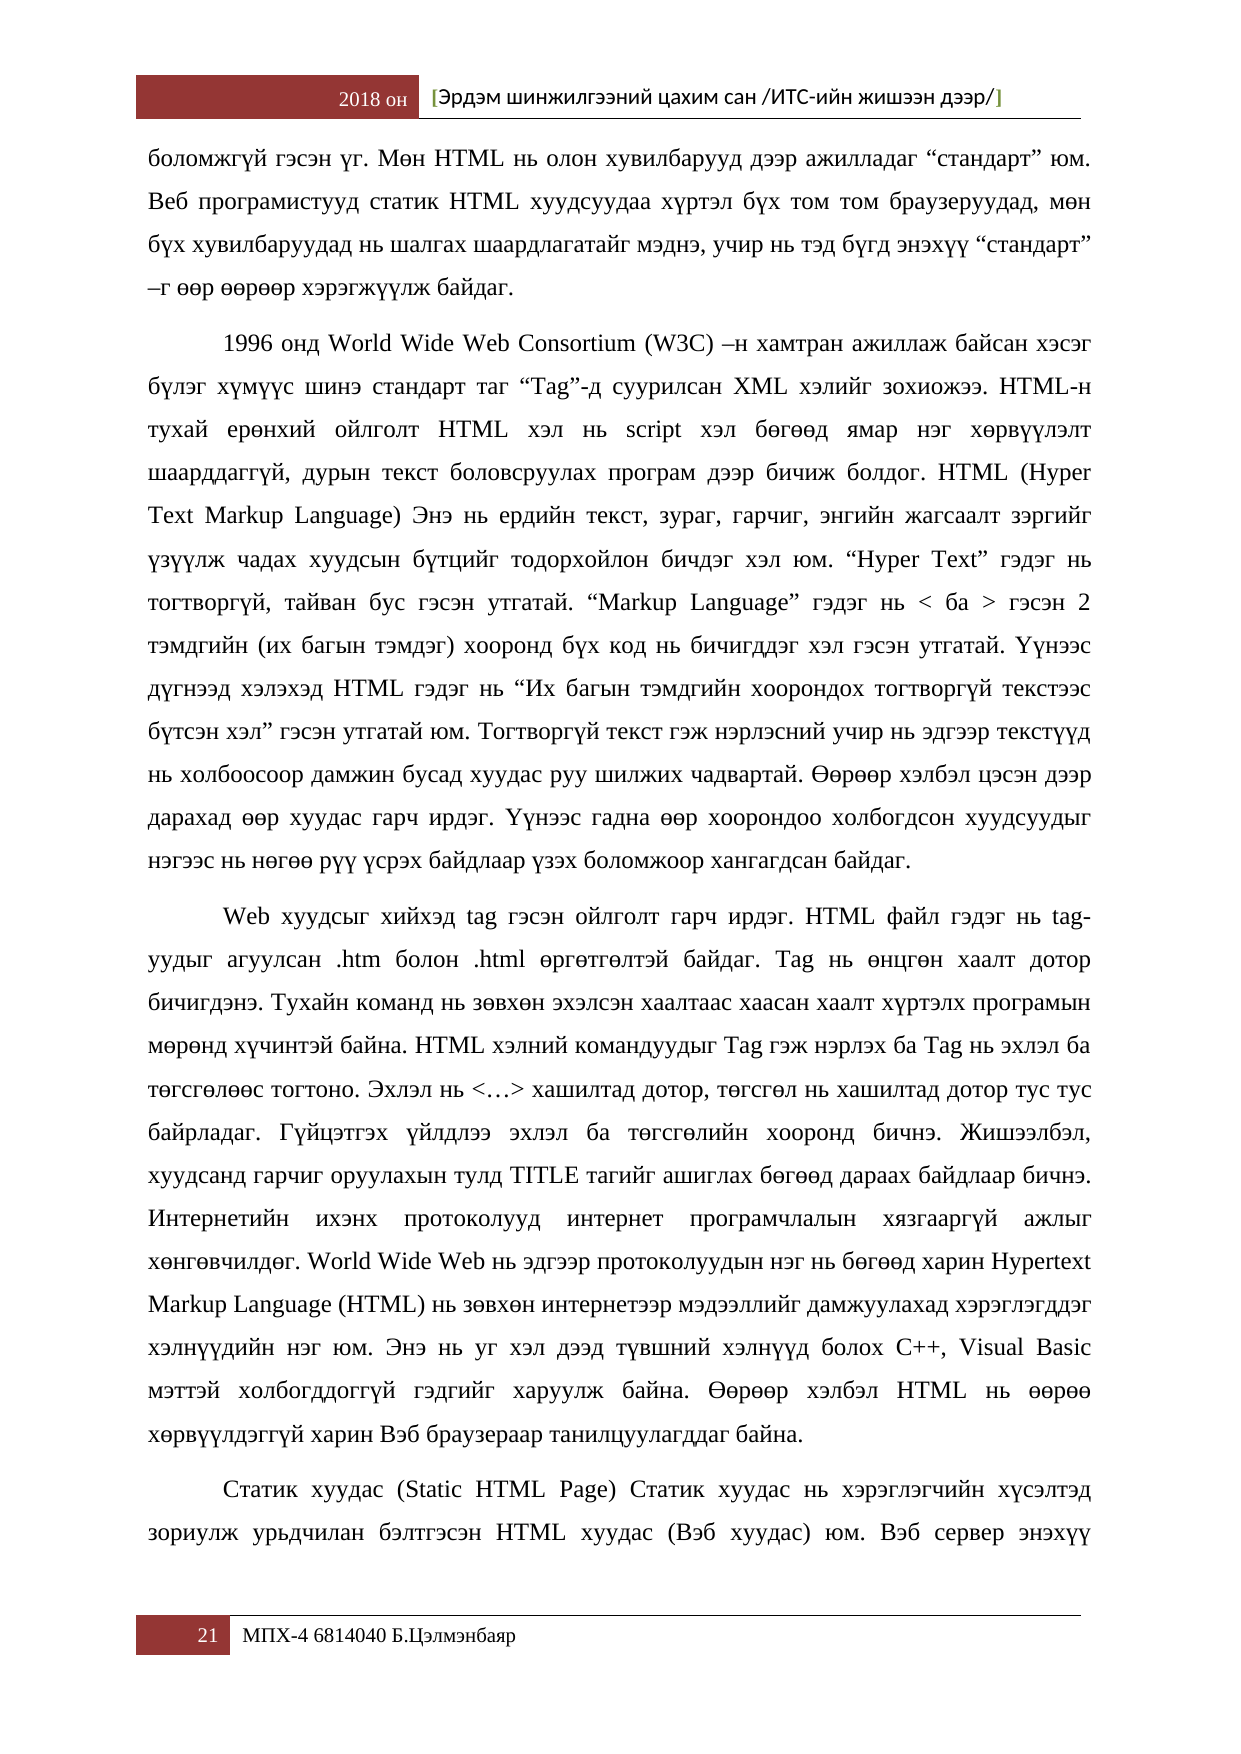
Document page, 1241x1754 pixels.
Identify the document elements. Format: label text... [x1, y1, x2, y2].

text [148, 1474, 1092, 1546]
text Web хуудсыг хийхэд tag гэсэн ойлголт гарч ирдэг. HTML файл гэдэг нь tag-уудыг агуулсан .htm болон .html өргөтгөлтэй байдаг. Tag нь өнцгөн хаалт дотор бичигдэнэ. Тухайн команд нь зөвхөн эхэлсэн хаалтаас хаасан хаалт хүртэлх програмын мөрөнд хүчинтэй байна. HTML хэлний командуудыг Tag гэж нэрлэх ба Tag нь эхлэл ба төгсгөлөөс тогтоно. Эхлэл нь <…> хашилтад дотор, төгсгөл нь хашилтад дотор тус тус байрладаг. Гүйцэтгэх үйлдлээ эхлэл ба төгсгөлийн хооронд бичнэ. Жишээлбэл, хуудсанд гарчиг оруулахын тулд TITLE тагийг ашиглах бөгөөд дараах байдлаар бичнэ. Интернетийн ихэнх протоколууд интернет програмчлалын хязгааргүй ажлыг хөнгөвчилдөг. World Wide Web нь эдгээр протоколуудын нэг нь бөгөөд харин Hypertext Markup Language (HTML) нь зөвхөн интернетээр мэдээллийг дамжуулахад хэрэглэгддэг хэлнүүдийн нэг юм. Энэ нь уг хэл дээд түвшний хэлнүүд болох С++, Visual Basic мэттэй холбогддоггүй гэдгийг харуулж байна. Өөрөөр хэлбэл HTML нь өөрөө хөрвүүлдэггүй харин Вэб браузераар танилцуулагддаг байна. [148, 901, 1092, 1447]
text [148, 143, 1092, 301]
text 1996 онд World Wide Web Consortium (W3C) –н хамтран ажиллаж байсан хэсэг бүлэг хүмүүс шинэ стандарт таг “Tag”-д суурилсан XML хэлийг зохиожээ. HTML-н тухай ерөнхий ойлголт HTML хэл нь script хэл бөгөөд ямар нэг хөрвүүлэлт шаарддаггүй, дурын текст боловсруулах програм дээр бичиж болдог. HTML (Hyper Text Markup Language) Энэ нь ердийн текст, зураг, гарчиг, энгийн жагсаалт зэргийг үзүүлж чадах хуудсын бүтцийг тодорхойлон бичдэг хэл юм. “Hyper Text” гэдэг нь тогтворгүй, тайван бус гэсэн утгатай. “Markup Language” гэдэг нь < ба > гэсэн 2 тэмдгийн (их багын тэмдэг) хооронд бүх код нь бичигддэг хэл гэсэн утгатай. Үүнээс дүгнээд хэлэхэд HTML гэдэг нь “Их багын тэмдгийн хоорондох тогтворгүй текстээс бүтсэн хэл” гэсэн утгатай юм. Тогтворгүй текст гэж нэрлэсний учир нь эдгээр текстүүд нь холбоосоор дамжин бусад хуудас руу шилжих чадвартай. Өөрөөр хэлбэл цэсэн дээр дарахад өөр хуудас гарч ирдэг. Үүнээс гадна өөр хоорондоо холбогдсон хуудсуудыг нэгээс нь нөгөө рүү үсрэх байдлаар үзэх боломжоор хангагдсан байдаг. [148, 328, 1092, 874]
